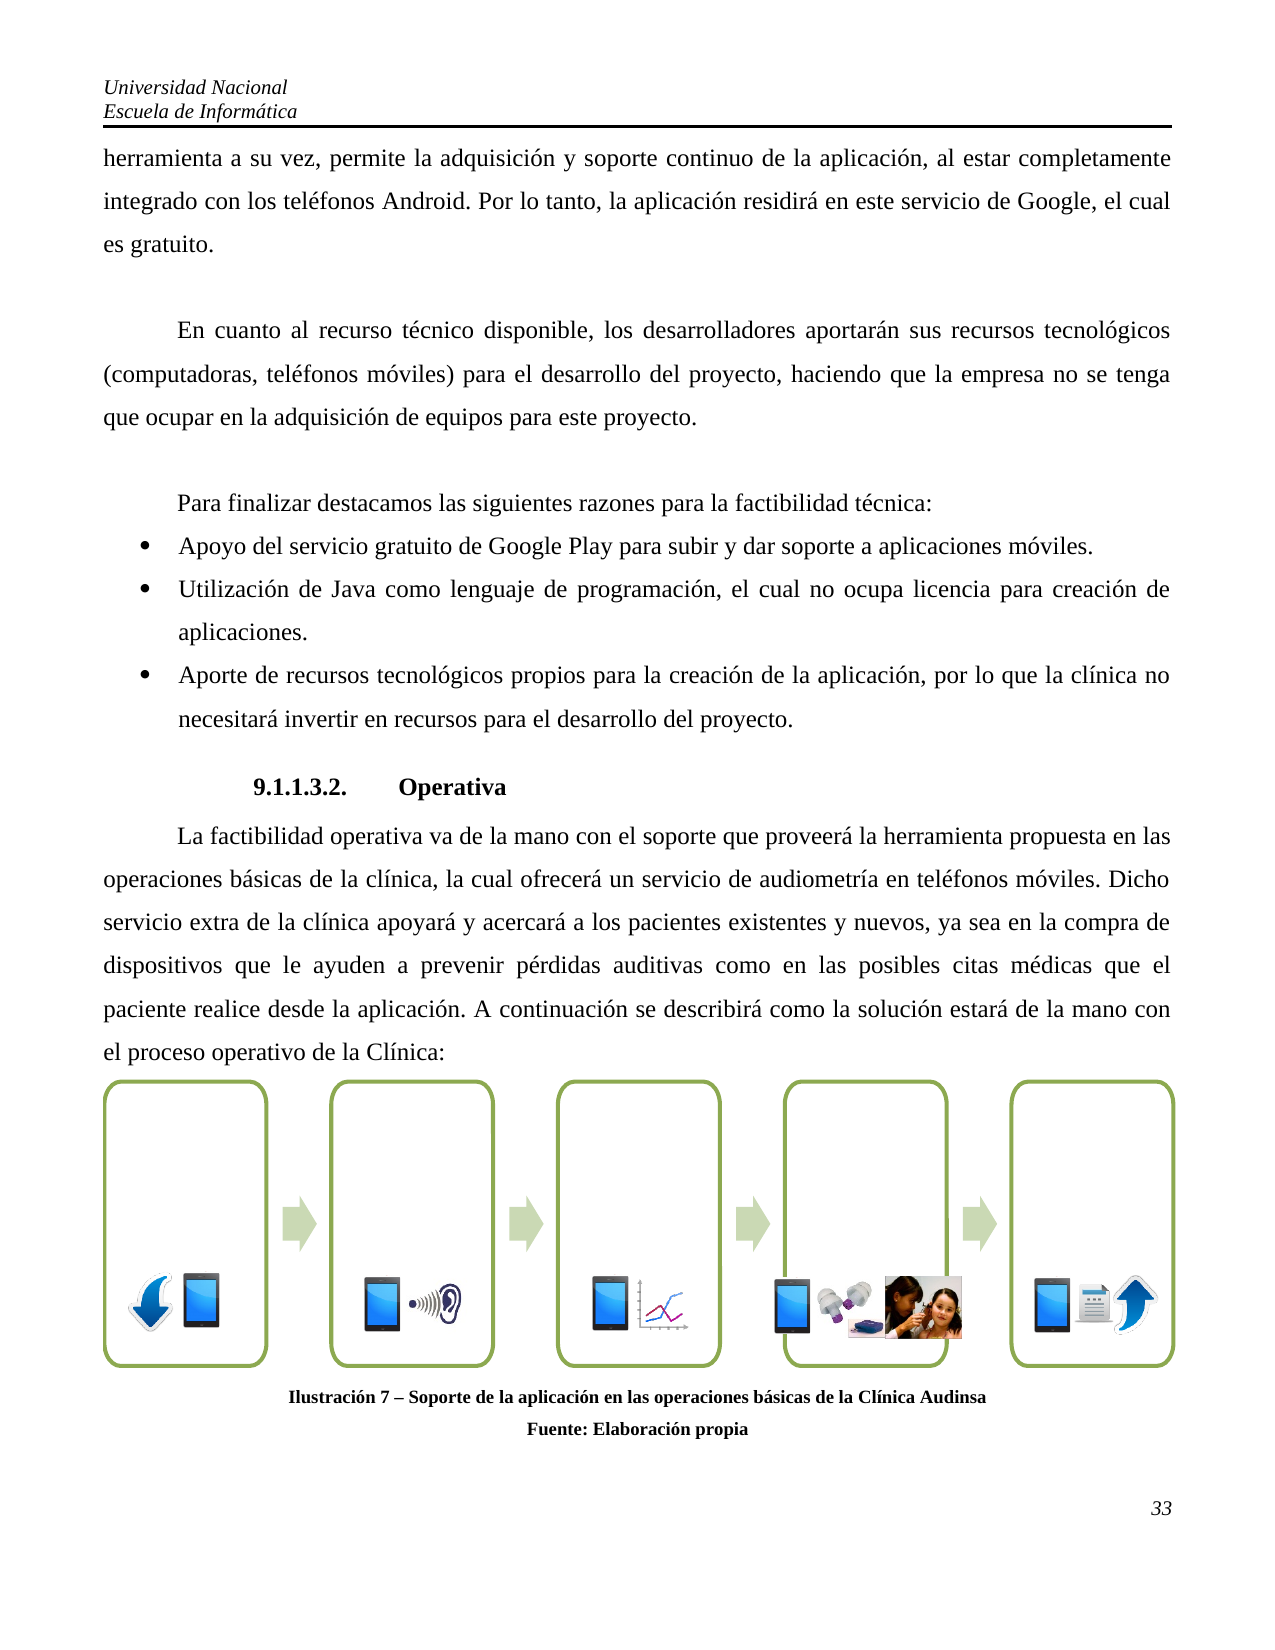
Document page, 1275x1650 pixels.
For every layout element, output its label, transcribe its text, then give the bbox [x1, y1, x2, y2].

picture [363, 1267, 470, 1337]
picture [1033, 1276, 1071, 1333]
text La factibilidad operativa va de la mano con el soporte que proveerá la herramienta propuesta en las operaciones básicas de la clínica, la cual ofrecerá un servicio de audiometría en teléfonos móviles. Dicho servicio extra de la clínica apoyará y acercará a los pacientes existentes y nuevos, ya sea en la compra de dispositivos que le ayuden a prevenir pérdidas auditivas como en las posibles citas médicas que el paciente realice desde la aplicación. A continuación se describirá como la solución estará de la mano con el proceso operativo de la Clínica: [103, 821, 1172, 1066]
picture [1073, 1275, 1166, 1335]
picture [182, 1271, 220, 1328]
picture [120, 1271, 180, 1332]
list Aporte de recursos tecnológicos propios para la creación de la aplicación, por lo que la clínica no necesitará invertir en recursos para el desarrollo del proyecto. [141, 661, 1172, 732]
picture [591, 1274, 629, 1331]
picture [635, 1275, 692, 1331]
text Fuente: Elaboración propia [103, 1418, 1172, 1439]
list Apoyo del servicio gratuito de Google Play para subir y dar soporte a aplicaciones móviles. [141, 531, 1172, 560]
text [103, 143, 1172, 258]
text Para finalizar destacamos las siguientes razones para la factibilidad técnica: [103, 488, 1172, 517]
list Utilización de Java como lenguaje de programación, el cual no ocupa licencia para creación de aplicaciones. [141, 574, 1172, 646]
text Ilustración 7 – Soporte de la aplicación en las operaciones básicas de la Clínica Audinsa [103, 1386, 1172, 1407]
list Operativa [253, 772, 1172, 801]
picture [773, 1268, 962, 1339]
text En cuanto al recurso técnico disponible, los desarrolladores aportarán sus recursos tecnológicos (computadoras, teléfonos móviles) para el desarrollo del proyecto, haciendo que la empresa no se tenga que ocupar en la adquisición de equipos para este proyecto. [103, 316, 1172, 431]
